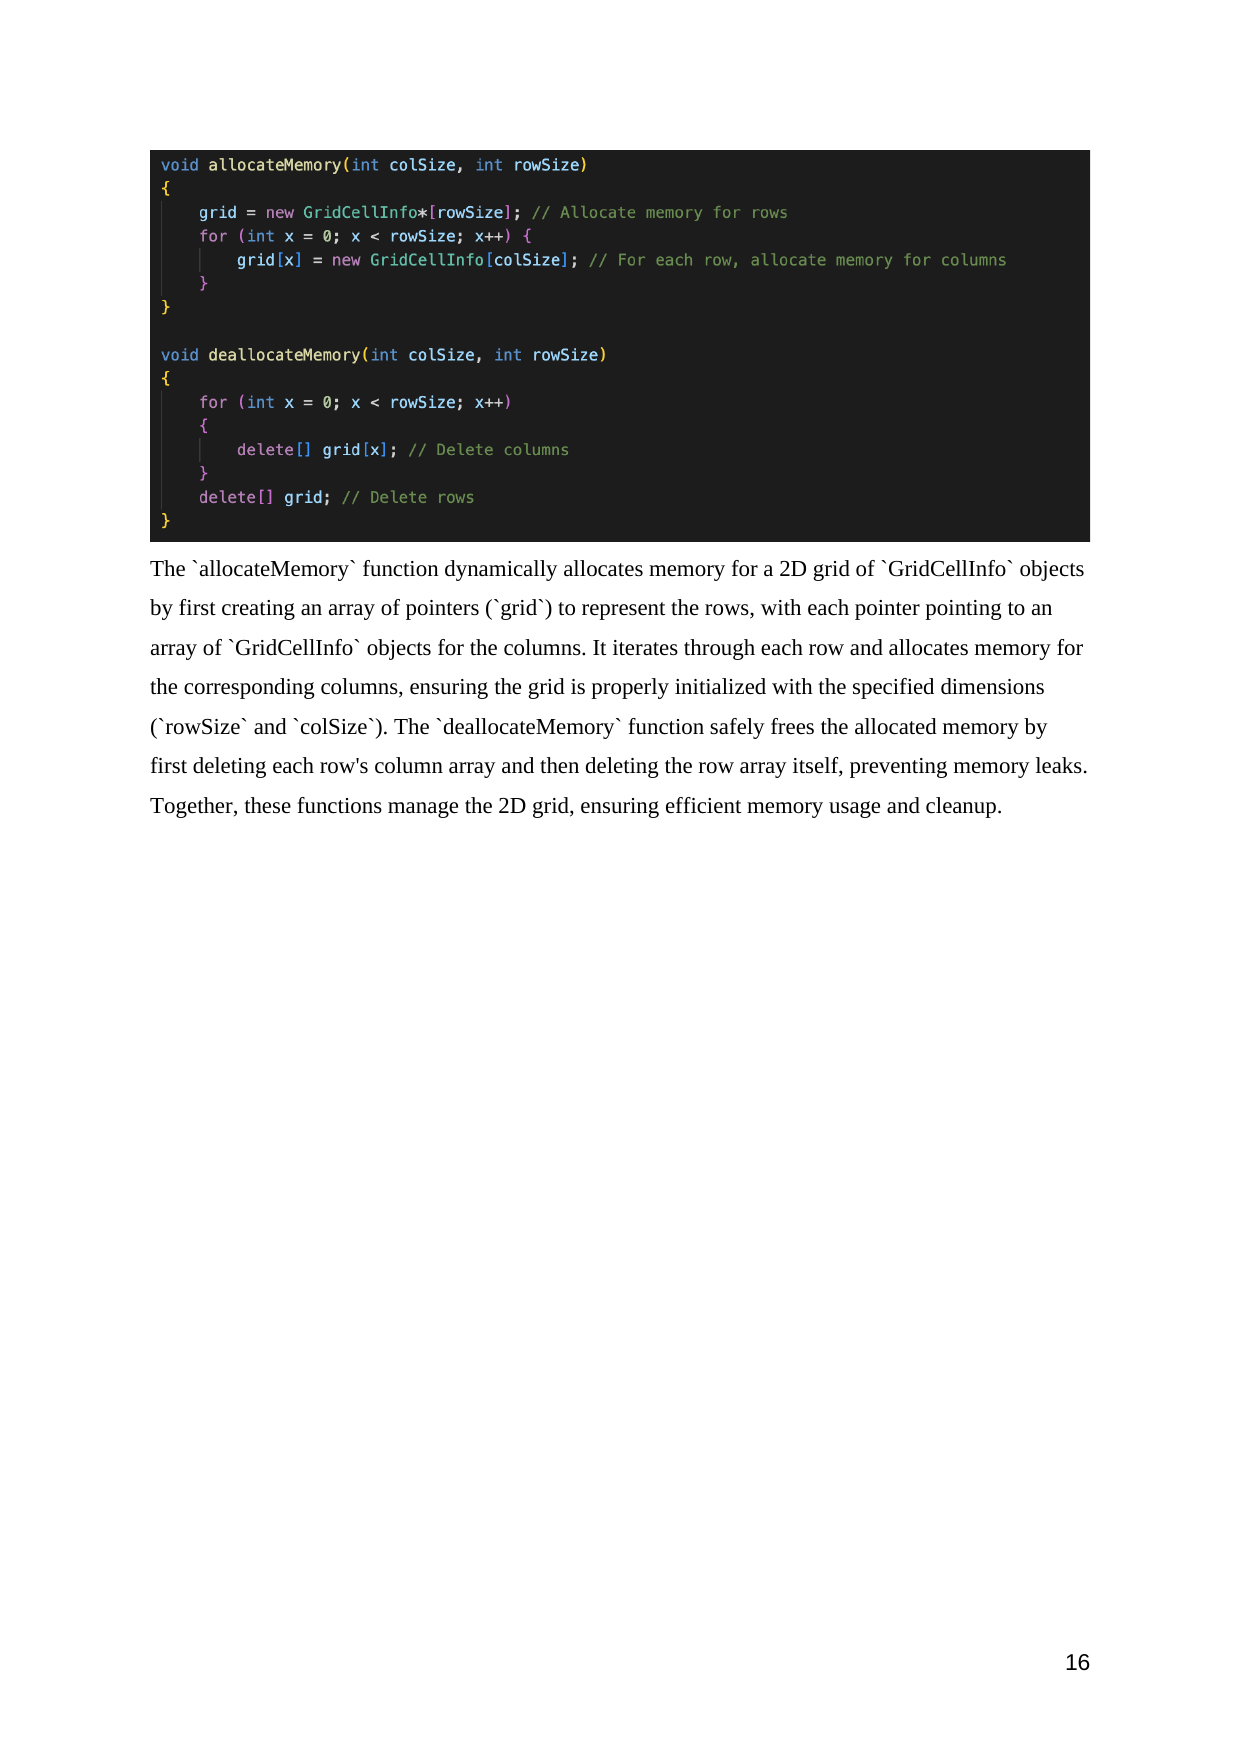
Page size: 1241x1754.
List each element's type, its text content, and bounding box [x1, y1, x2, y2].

text The `allocateMemory` function dynamically allocates memory for a 2D grid of `GridCellInfo` objects by first creating an array of pointers (`grid`) to represent the rows, with each pointer pointing to an array of `GridCellInfo` objects for the columns. It iterates through each row and allocates memory for the corresponding columns, ensuring the grid is properly initialized with the specified dimensions (`rowSize` and `colSize`). The `deallocateMemory` function safely frees the allocated memory by first deleting each row's column array and then deleting the row array itself, preventing memory leaks. Together, these functions manage the 2D grid, ensuring efficient memory usage and cleanup. [150, 555, 1090, 818]
picture [150, 150, 1091, 542]
